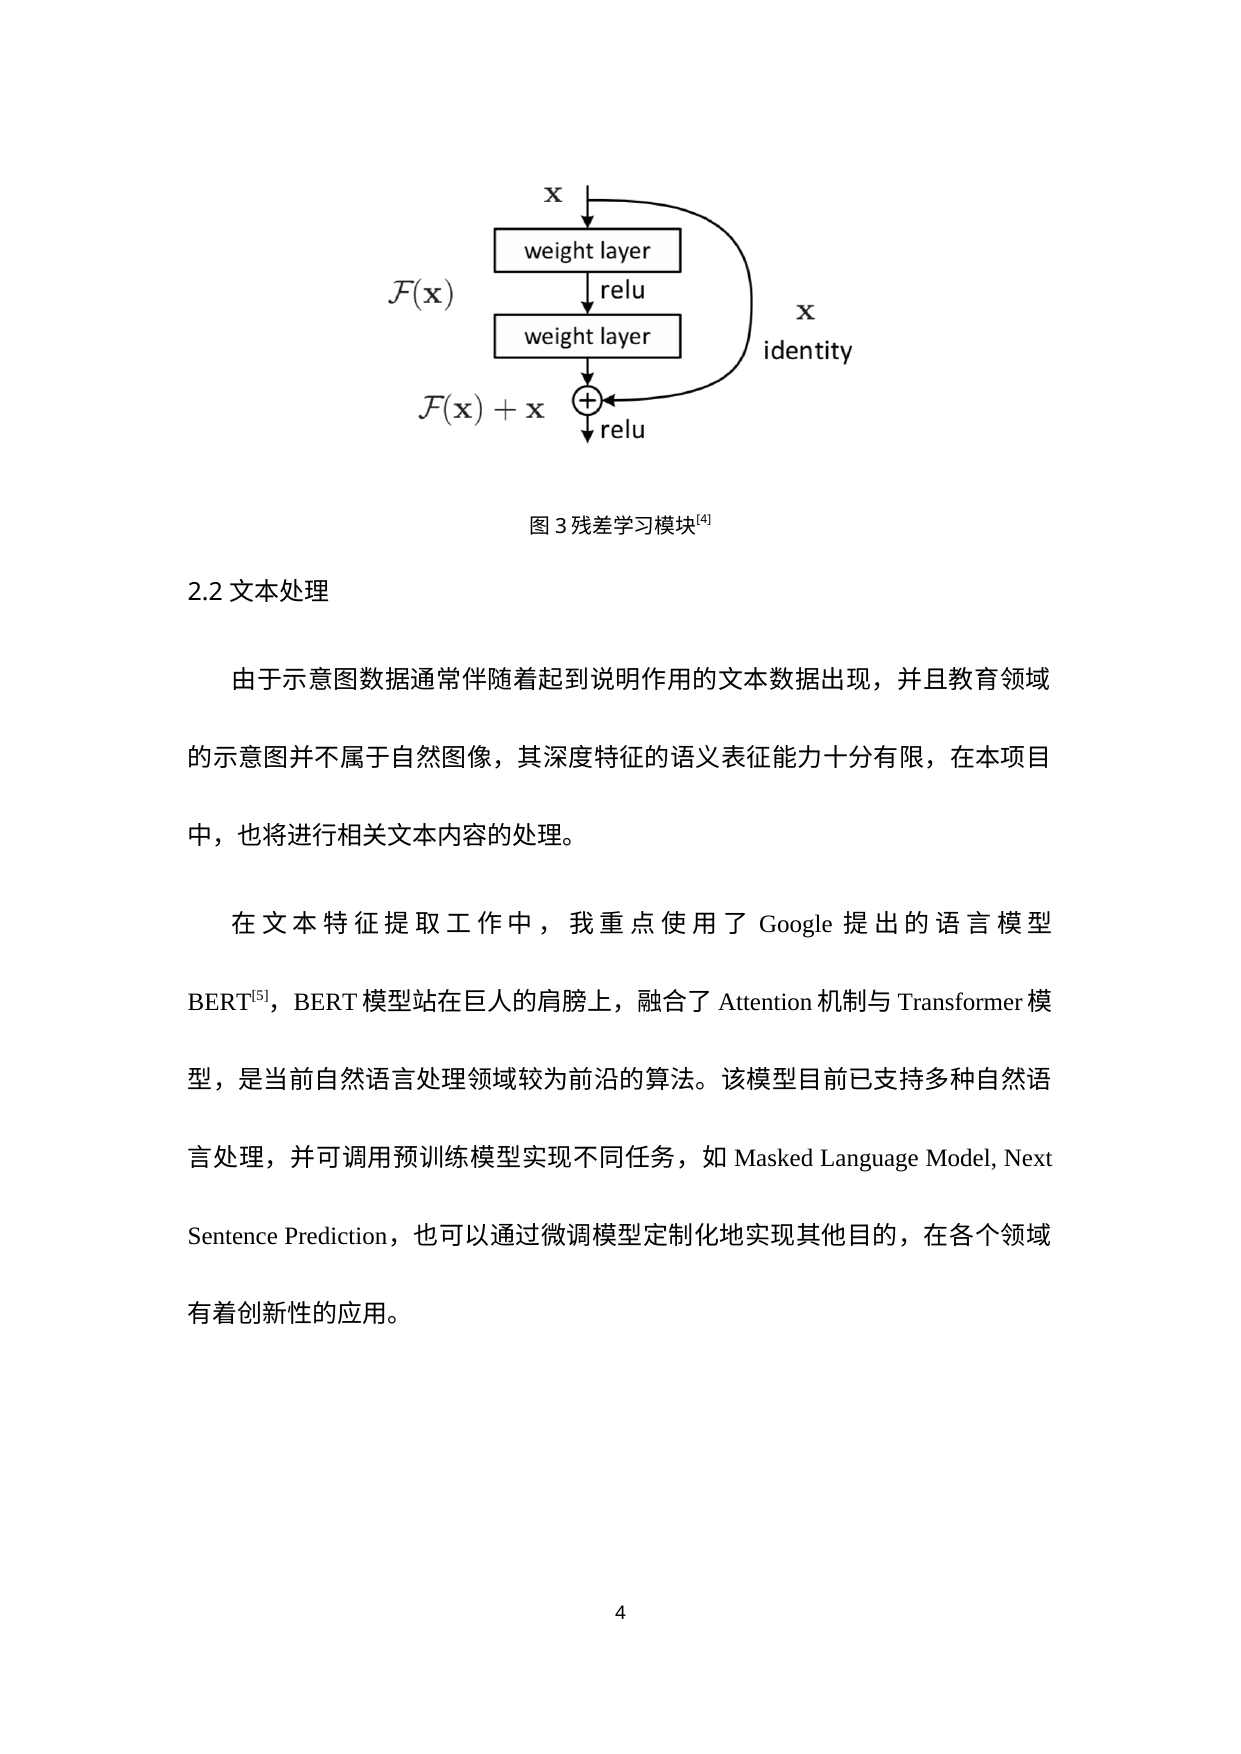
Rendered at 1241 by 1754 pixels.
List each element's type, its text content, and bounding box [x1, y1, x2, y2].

text 2.2 文本处理 [187, 557, 1053, 622]
text 图 3 残差学习模块[4] [187, 508, 1053, 540]
text 由于示意图数据通常伴随着起到说明作用的文本数据出现，并且教育领域的示意图并不属于自然图像，其深度特征的语义表征能力十分有限，在本项目中，也将进行相关文本内容的处理。 [187, 645, 1053, 866]
text 在文本特征提取工作中，我重点使用了Google提出的语言模型BERT[5]，BERT模型站在巨人的肩膀上，融合了Attention机制与Transformer模型，是当前自然语言处理领域较为前沿的算法。该模型目前已支持多种自然语言处理，并可调用预训练模型实现不同任务，如Masked Language Model, Next Sentence Prediction，也可以通过微调模型定制化地实现其他目的，在各个领域有着创新性的应用。 [187, 889, 1053, 1344]
picture [375, 159, 865, 459]
